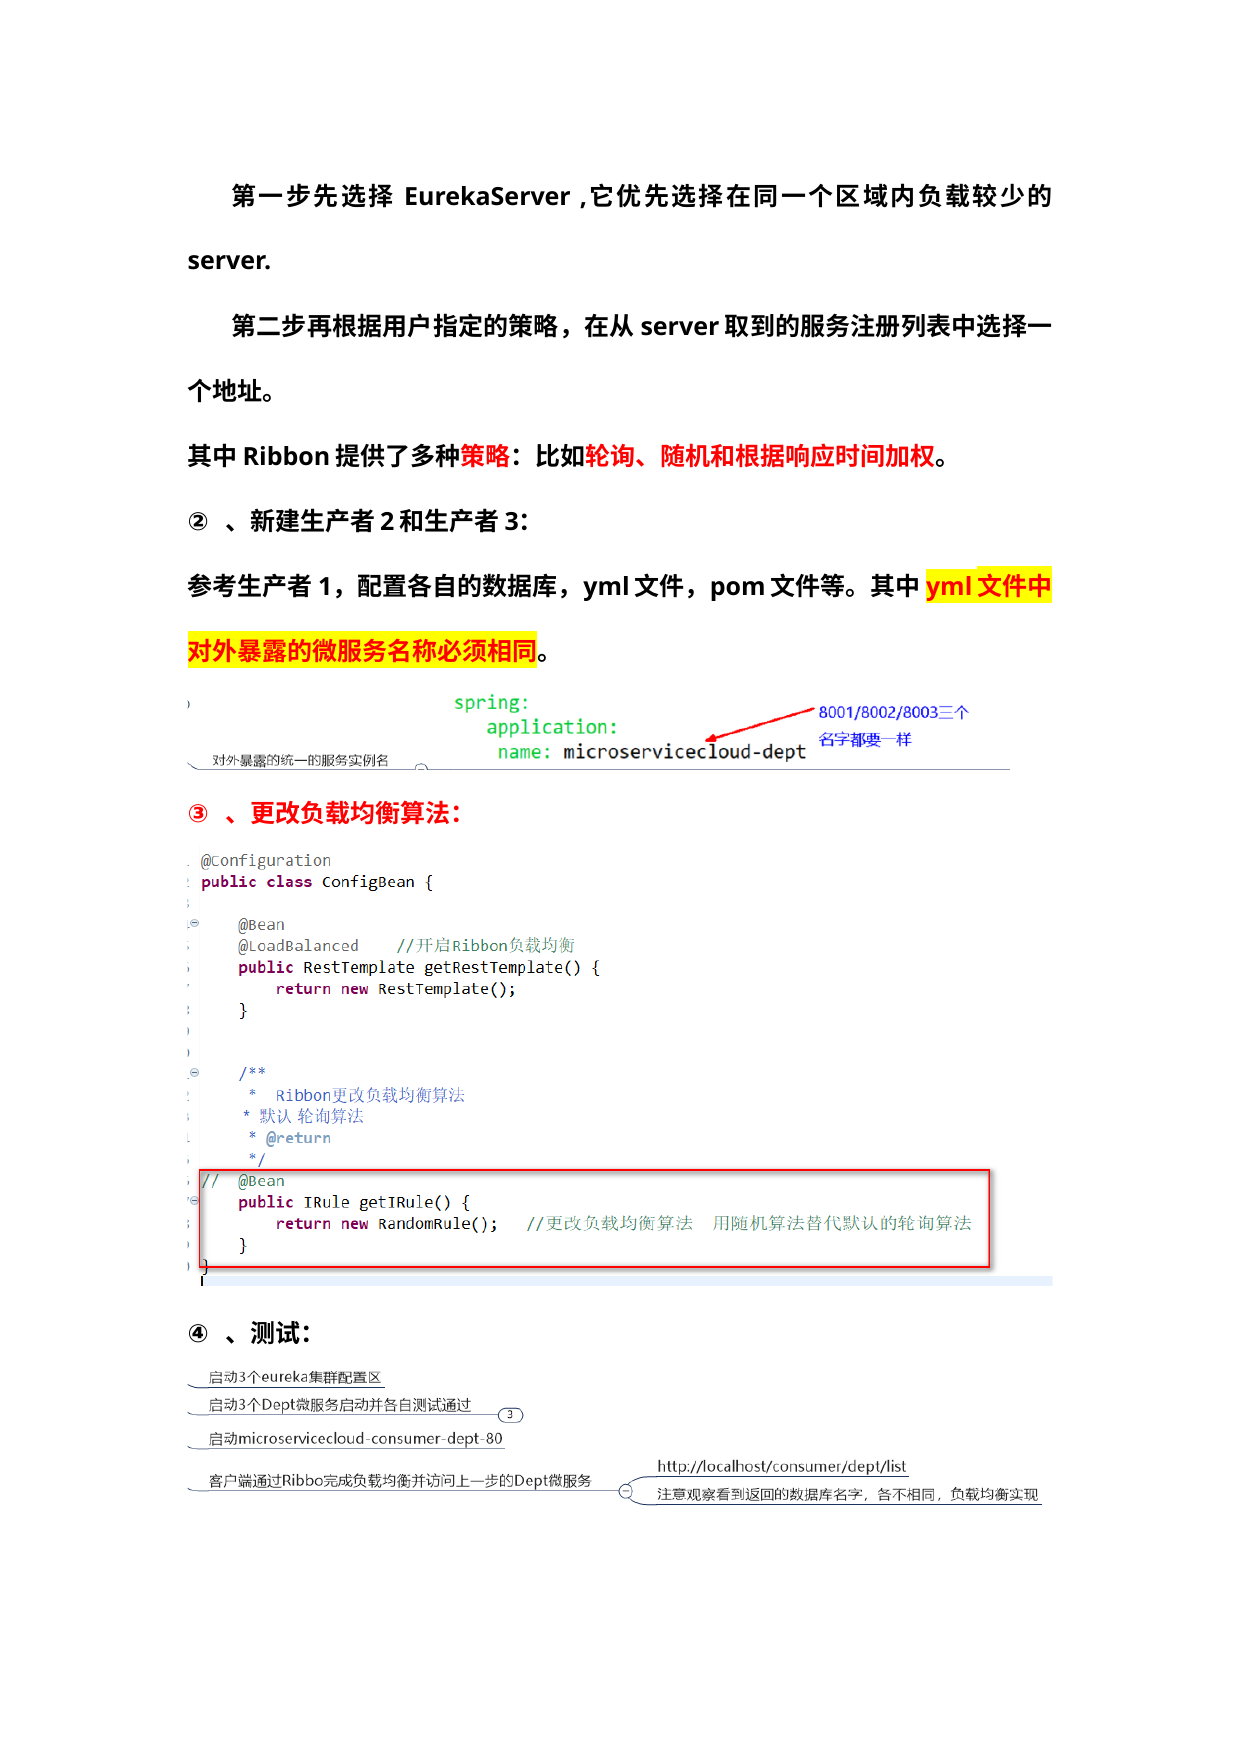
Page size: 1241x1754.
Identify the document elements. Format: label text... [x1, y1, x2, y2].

text 其中Ribbon提供了多种策略：比如轮询、随机和根据响应时间加权。 [187, 422, 1053, 487]
list 、测试： [187, 1299, 1053, 1364]
list 、新建生产者2和生产者3： [187, 487, 1053, 552]
text 参考生产者1，配置各自的数据库，yml文件，pom文件等。其中yml文件中对外暴露的微服务名称必须相同。 [187, 552, 1053, 682]
picture [187, 1364, 1053, 1507]
text 第一步先选择 EurekaServer ,它优先选择在同一个区域内负载较少的server. [187, 162, 1053, 292]
picture [187, 682, 1053, 770]
list 、更改负载均衡算法： [187, 779, 1053, 844]
text 第二步再根据用户指定的策略，在从server取到的服务注册列表中选择一个地址。 [187, 292, 1053, 422]
picture [187, 844, 1053, 1286]
